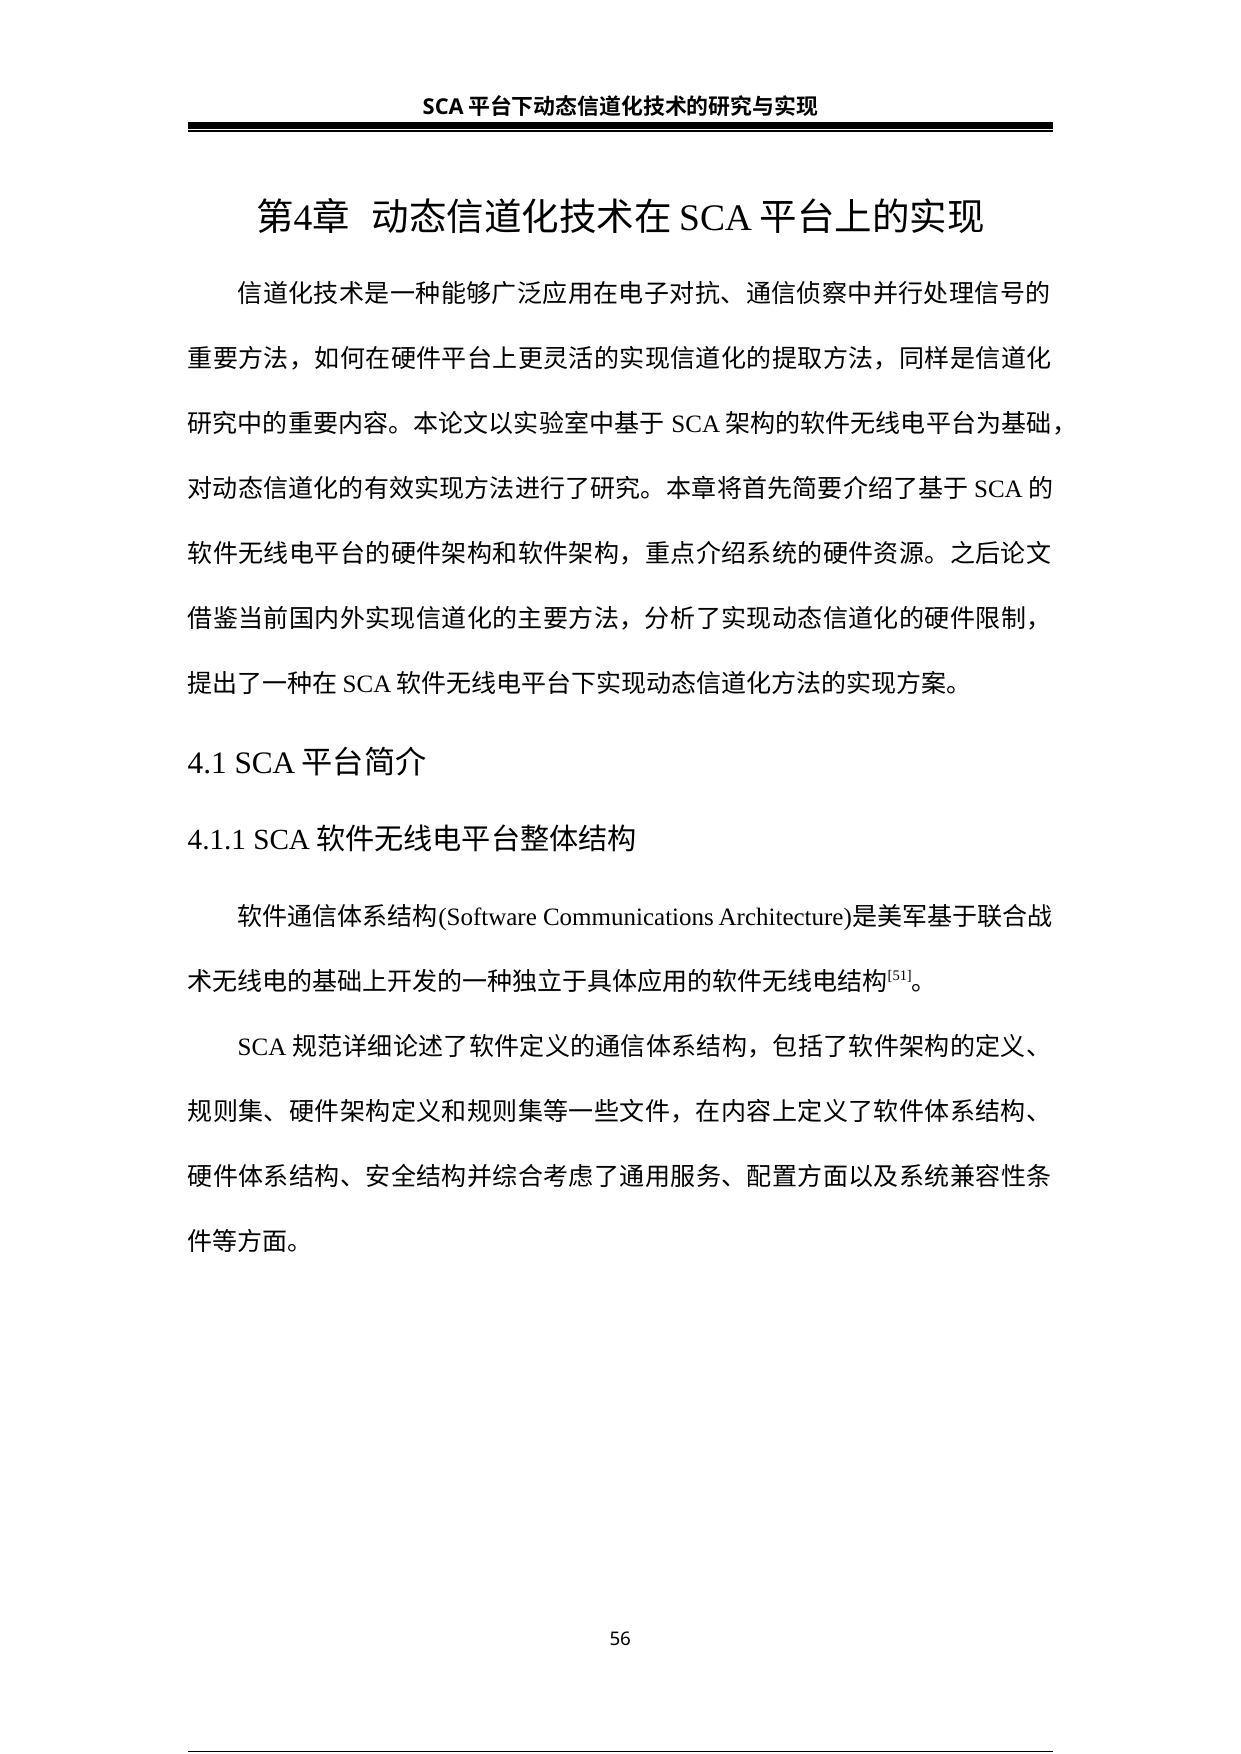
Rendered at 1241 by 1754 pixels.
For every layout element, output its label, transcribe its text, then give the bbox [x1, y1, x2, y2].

subtitle 4.1 SCA平台简介 [187, 727, 1053, 792]
text 信道化技术是一种能够广泛应用在电子对抗、通信侦察中并行处理信号的重要方法，如何在硬件平台上更灵活的实现信道化的提取方法，同样是信道化研究中的重要内容。本论文以实验室中基于SCA架构的软件无线电平台为基础，对动态信道化的有效实现方法进行了研究。本章将首先简要介绍了基于SCA的软件无线电平台的硬件架构和软件架构，重点介绍系统的硬件资源。之后论文借鉴当前国内外实现信道化的主要方法，分析了实现动态信道化的硬件限制，提出了一种在SCA软件无线电平台下实现动态信道化方法的实现方案。 [187, 259, 1053, 714]
subtitle 动态信道化技术在SCA平台上的实现 [187, 182, 1053, 247]
text 软件通信体系结构(Software Communications Architecture)是美军基于联合战术无线电的基础上开发的一种独立于具体应用的软件无线电结构[51]。 [187, 882, 1053, 1012]
text SCA 规范详细论述了软件定义的通信体系结构，包括了软件架构的定义、规则集、硬件架构定义和规则集等一些文件，在内容上定义了软件体系结构、硬件体系结构、安全结构并综合考虑了通用服务、配置方面以及系统兼容性条件等方面。 [187, 1012, 1053, 1272]
subtitle 4.1.1 SCA软件无线电平台整体结构 [187, 804, 1053, 869]
